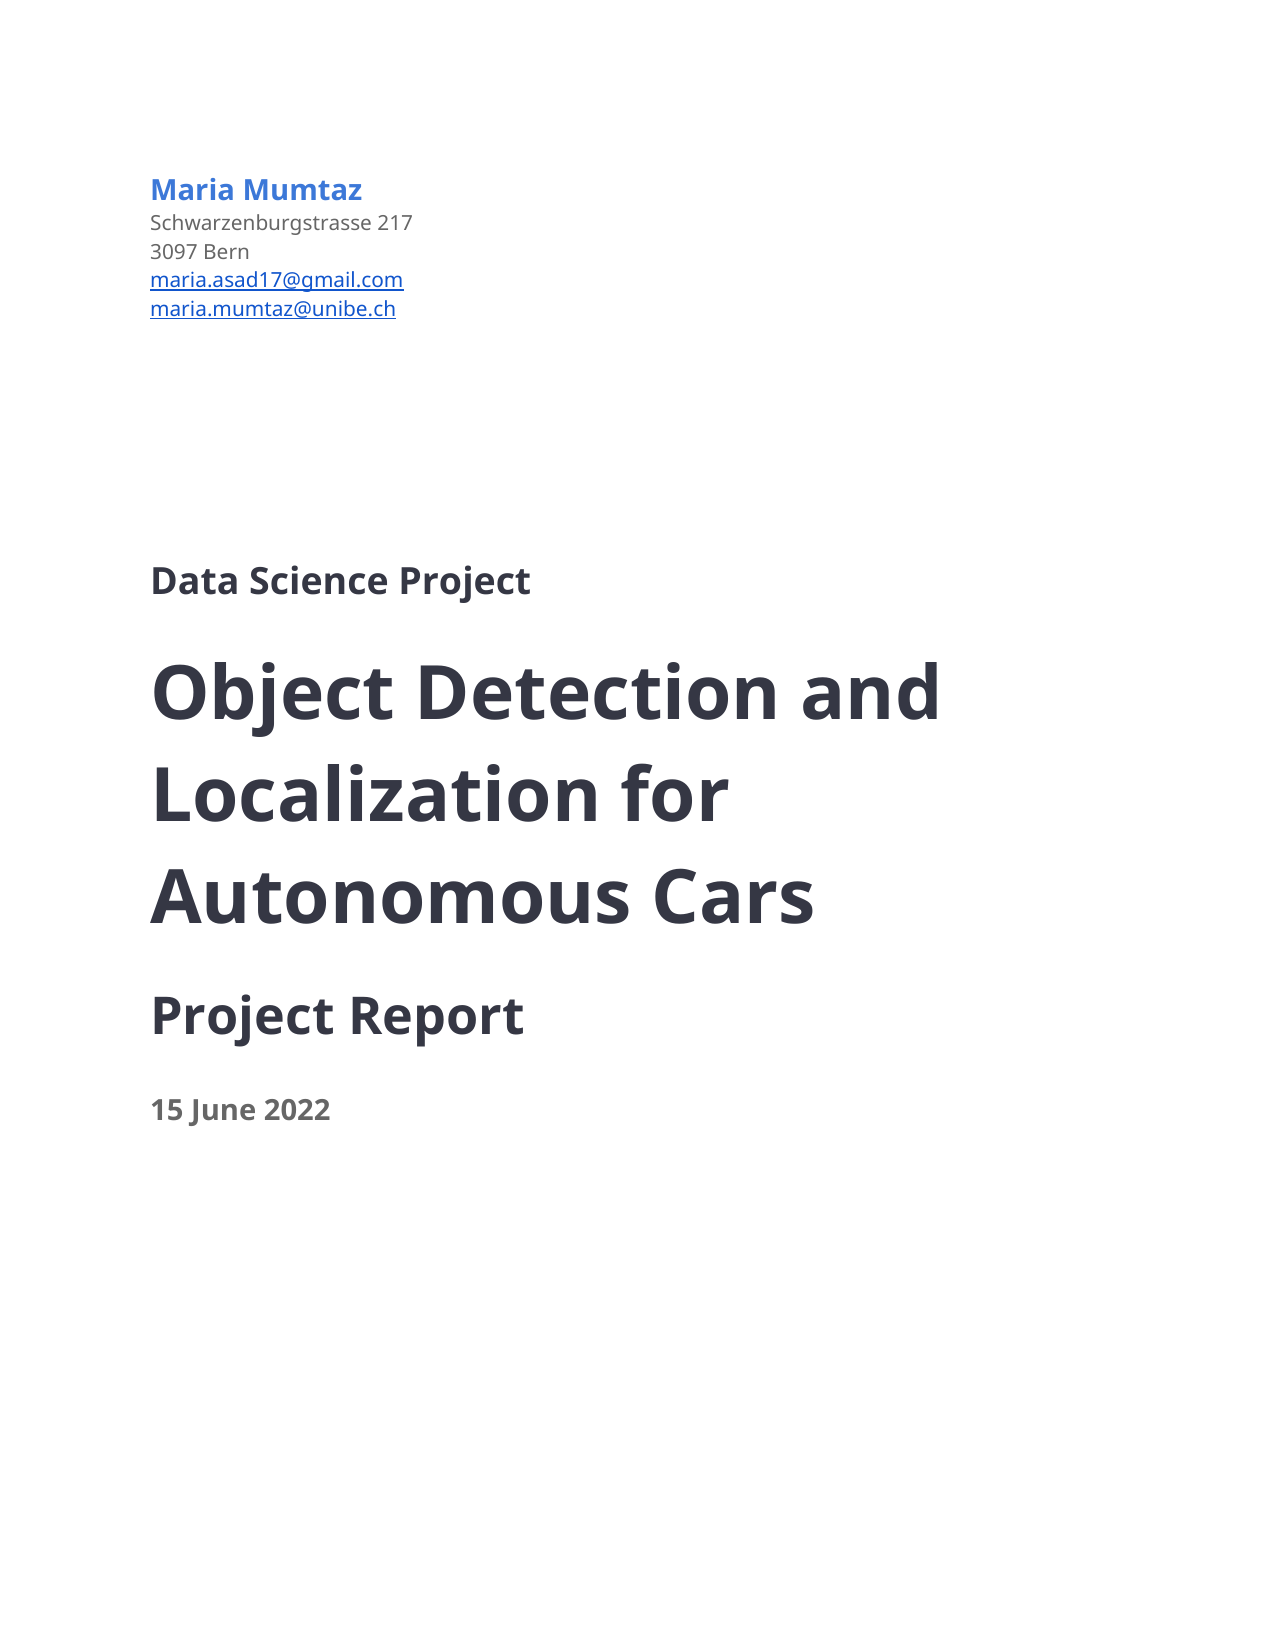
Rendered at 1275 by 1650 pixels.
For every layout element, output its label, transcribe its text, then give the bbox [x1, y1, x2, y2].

title Object Detection and Localization for Autonomous Cars [150, 639, 1125, 946]
text maria.asad17@gmail.com [150, 265, 1125, 294]
text Schwarzenburgstrasse 217 [150, 208, 1125, 237]
title Data Science Project [150, 554, 1125, 606]
text 3097 Bern [150, 237, 1125, 265]
text maria.mumtaz@unibe.ch [150, 294, 1125, 322]
title Project Report [150, 979, 1125, 1050]
subtitle 15 June 2022 [150, 1089, 1125, 1129]
text Maria Mumtaz [150, 169, 1125, 208]
